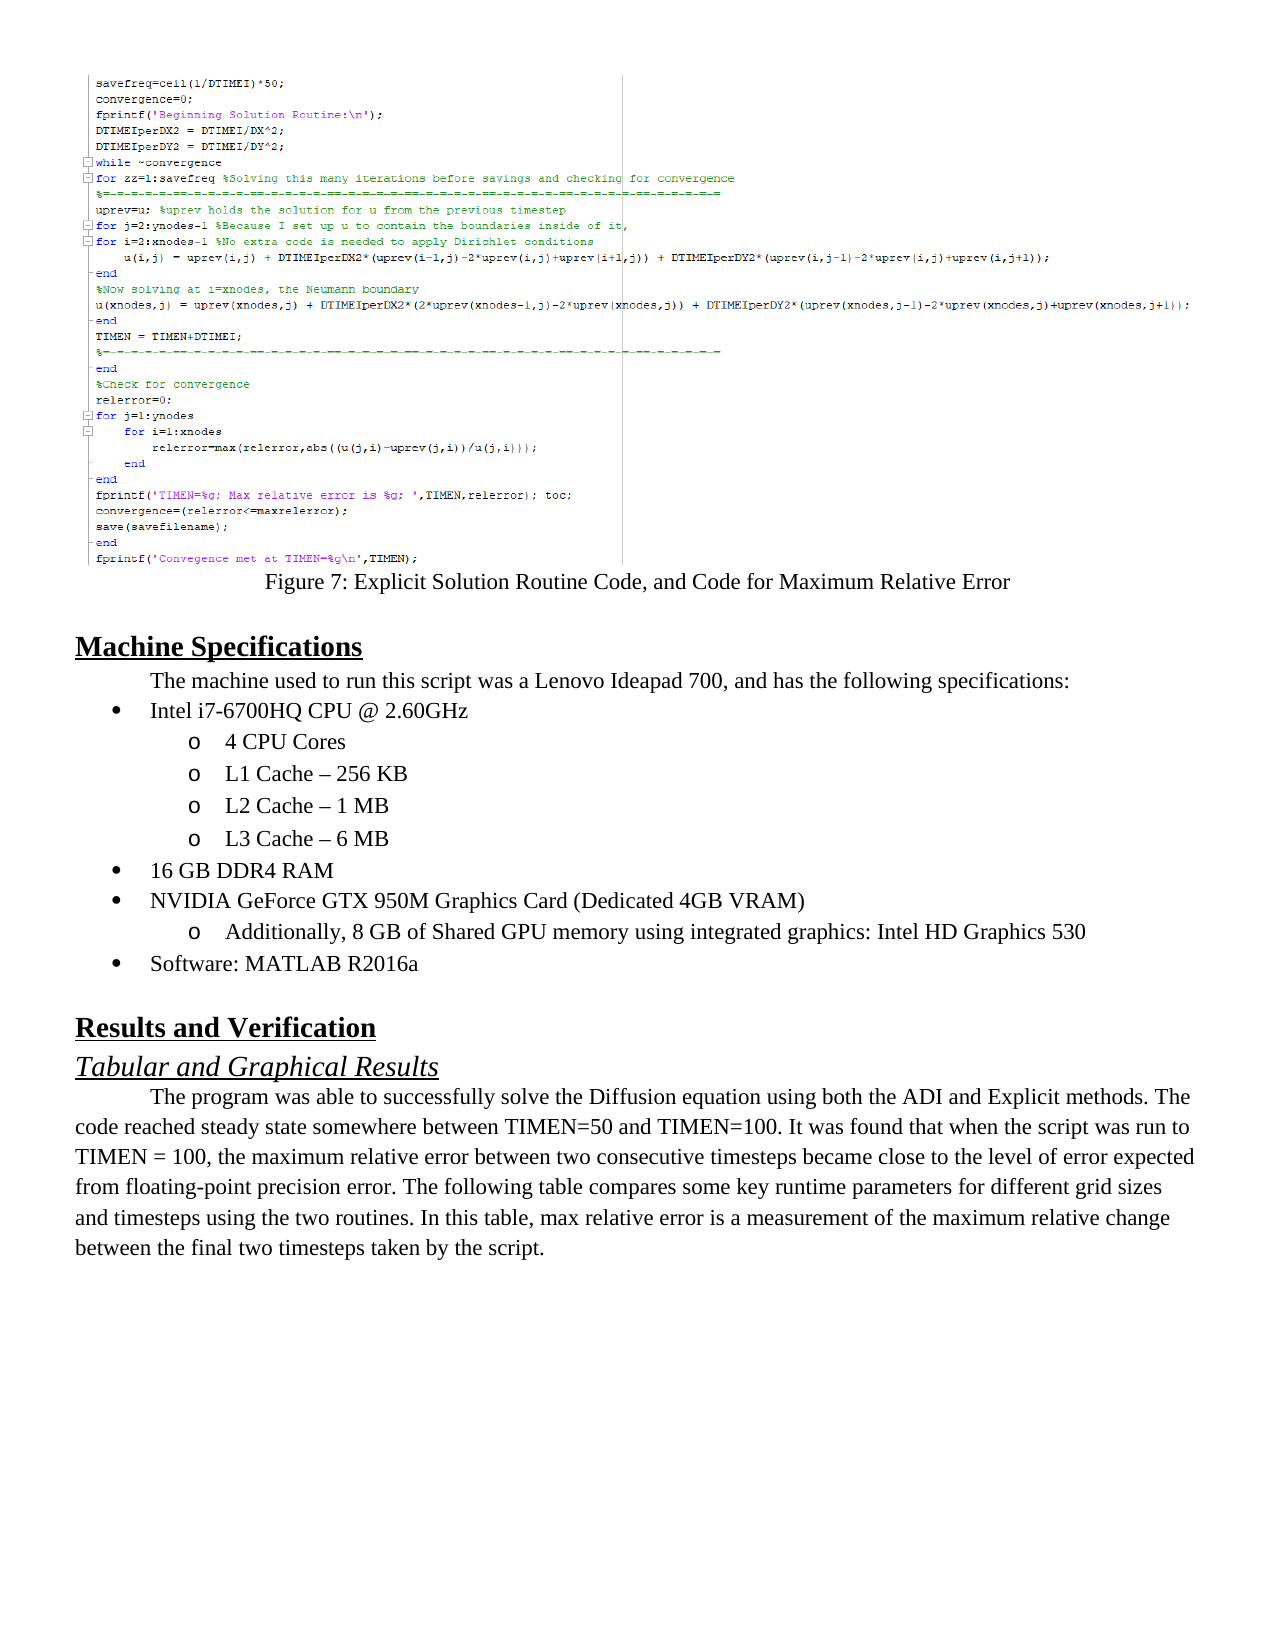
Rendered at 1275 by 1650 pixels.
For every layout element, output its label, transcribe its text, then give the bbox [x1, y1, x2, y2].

picture [75, 75, 1200, 565]
list L3 Cache – 6 MB [187, 825, 1200, 853]
subtitle Results and Verification [75, 1011, 1200, 1044]
list L2 Cache – 1 MB [187, 793, 1200, 821]
list NVIDIA GeForce GTX 950M Graphics Card (Dedicated 4GB VRAM) [112, 888, 1200, 914]
text Figure 7: Explicit Solution Routine Code, and Code for Maximum Relative Error [75, 568, 1200, 595]
text The machine used to run this script was a Lenovo Ideapad 700, and has the following specifications: [75, 667, 1200, 694]
list Additionally, 8 GB of Shared GPU memory using integrated graphics: Intel HD Graphics 530 [187, 918, 1200, 946]
list Software: MATLAB R2016a [112, 950, 1200, 977]
subtitle Machine Specifications [75, 629, 1200, 662]
list 4 CPU Cores [187, 728, 1200, 756]
list Intel i7-6700HQ CPU @ 2.60GHz [112, 698, 1200, 724]
text The program was able to successfully solve the Diffusion equation using both the ADI and Explicit methods. The code reached steady state somewhere between TIMEN=50 and TIMEN=100. It was found that when the script was run to TIMEN = 100, the maximum relative error between two consecutive timesteps became close to the level of error expected from floating-point precision error. The following table compares some key runtime parameters for different grid sizes and timesteps using the two routines. In this table, max relative error is a measurement of the maximum relative change between the final two timesteps taken by the script. [75, 1083, 1200, 1260]
list 16 GB DDR4 RAM [112, 857, 1200, 884]
list L1 Cache – 256 KB [187, 760, 1200, 788]
subtitle Tabular and Graphical Results [75, 1049, 1200, 1083]
